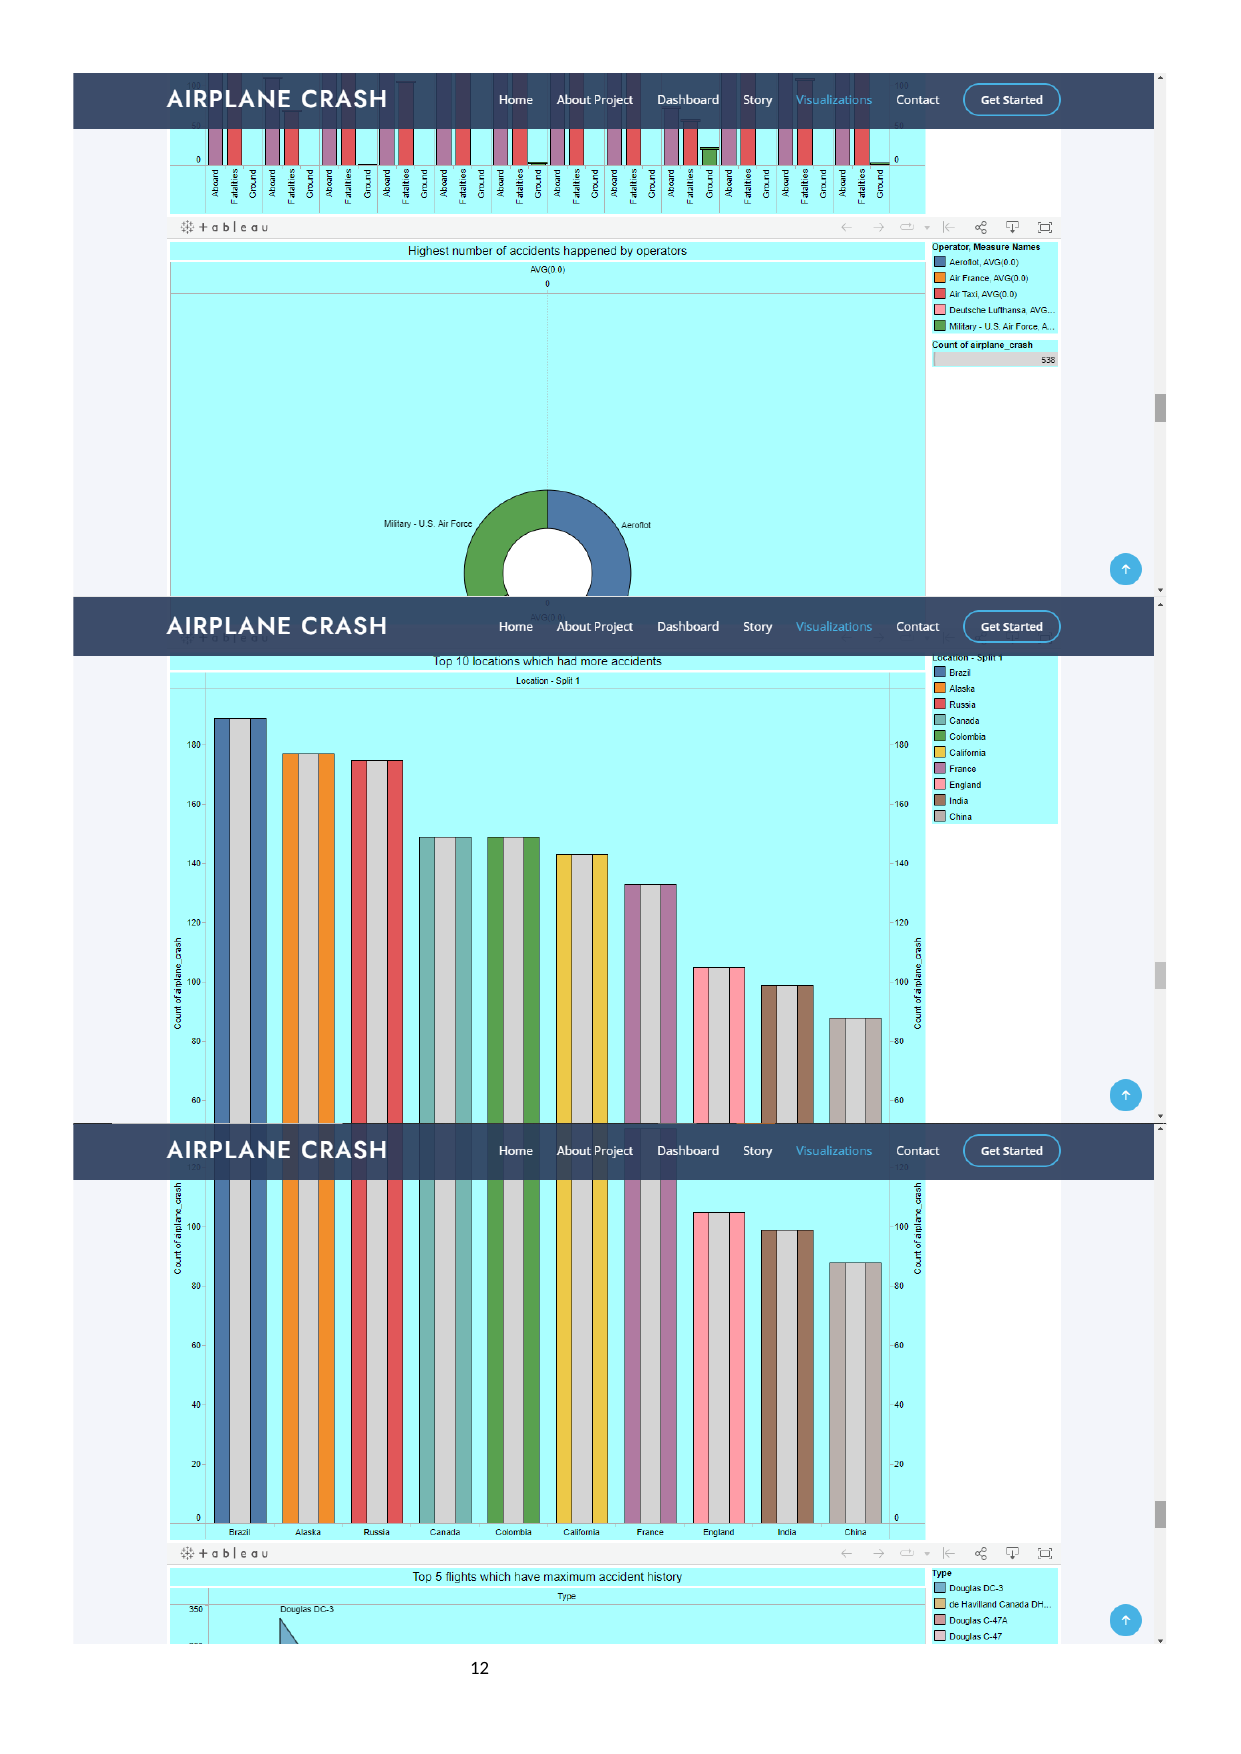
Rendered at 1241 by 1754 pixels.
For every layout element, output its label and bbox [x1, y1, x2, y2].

picture [73, 73, 1167, 1644]
